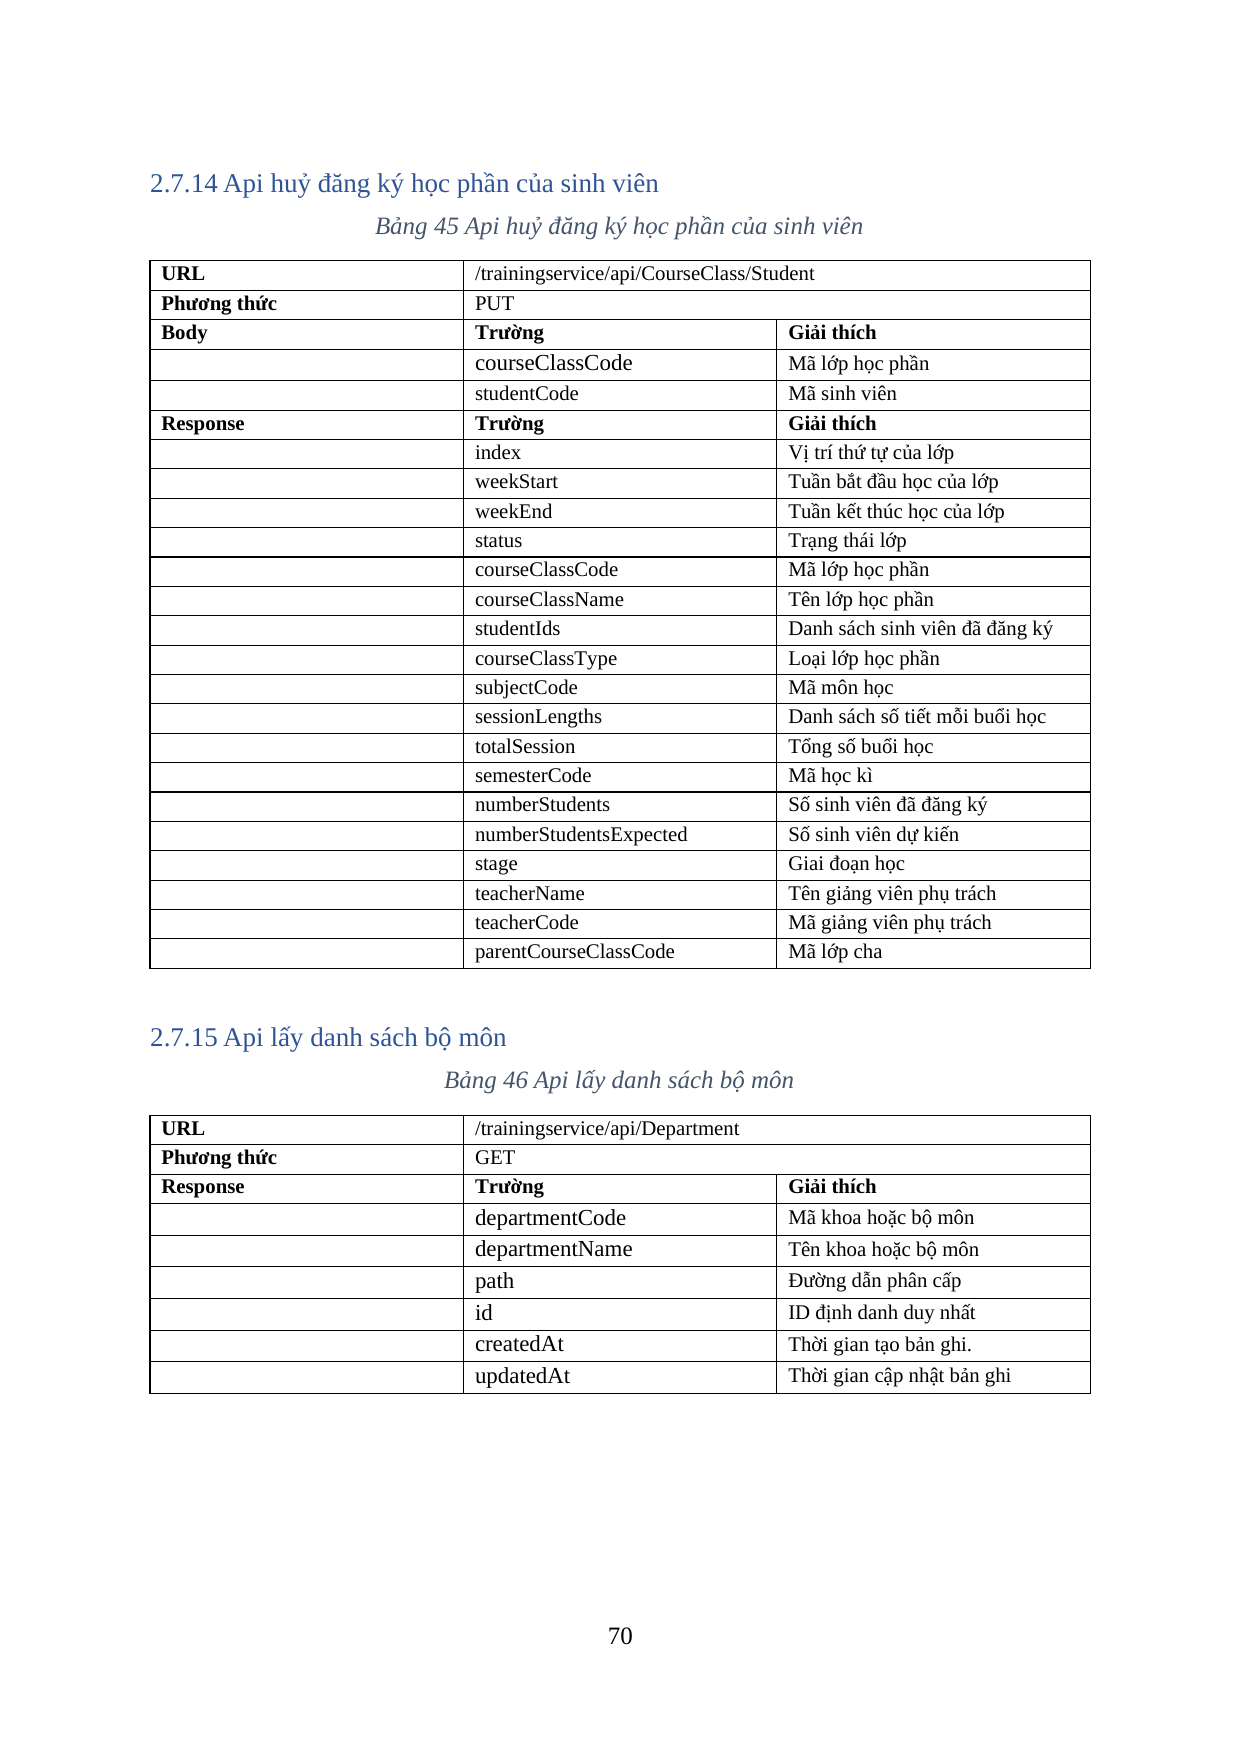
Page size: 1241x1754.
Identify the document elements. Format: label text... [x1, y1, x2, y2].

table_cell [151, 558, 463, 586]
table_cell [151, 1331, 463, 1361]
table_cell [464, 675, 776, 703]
table_cell Phương thức [151, 291, 463, 319]
text Bảng 45 Api huỷ đăng ký học phần của sinh viên [150, 211, 1090, 239]
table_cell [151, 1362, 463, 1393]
table_cell studentCode [464, 381, 776, 409]
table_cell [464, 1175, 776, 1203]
table_cell Mã sinh viên [777, 381, 1090, 409]
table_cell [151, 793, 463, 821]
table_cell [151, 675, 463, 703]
table_cell [151, 381, 463, 409]
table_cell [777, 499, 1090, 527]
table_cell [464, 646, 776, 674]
table_cell Trường [464, 411, 776, 439]
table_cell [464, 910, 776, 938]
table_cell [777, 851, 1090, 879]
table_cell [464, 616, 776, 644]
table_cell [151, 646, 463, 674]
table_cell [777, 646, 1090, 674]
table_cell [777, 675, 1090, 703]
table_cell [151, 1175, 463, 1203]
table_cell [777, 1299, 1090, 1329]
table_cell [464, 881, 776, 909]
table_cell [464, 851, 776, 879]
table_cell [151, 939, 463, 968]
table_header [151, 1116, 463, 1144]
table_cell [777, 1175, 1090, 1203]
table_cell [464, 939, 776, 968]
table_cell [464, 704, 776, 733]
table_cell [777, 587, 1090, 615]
table_cell courseClassCode [464, 350, 776, 380]
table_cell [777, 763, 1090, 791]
table_cell Tuần bắt đầu học của lớp [777, 469, 1090, 498]
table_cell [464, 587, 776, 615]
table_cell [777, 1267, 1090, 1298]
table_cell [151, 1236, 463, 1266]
table_cell [151, 469, 463, 498]
subtitle 2.7.15 Api lấy danh sách bộ môn [150, 1021, 1090, 1052]
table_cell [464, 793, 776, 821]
table_cell Trường [464, 320, 776, 348]
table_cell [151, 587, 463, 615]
table_cell weekStart [464, 469, 776, 498]
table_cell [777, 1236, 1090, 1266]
table_header URL [151, 261, 463, 290]
table_cell Vị trí thứ tự của lớp [777, 440, 1090, 468]
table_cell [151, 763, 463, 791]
table_cell [151, 440, 463, 468]
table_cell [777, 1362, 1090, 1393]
text Bảng 46 Api lấy danh sách bộ môn [150, 1065, 1090, 1094]
table_cell Response [151, 411, 463, 439]
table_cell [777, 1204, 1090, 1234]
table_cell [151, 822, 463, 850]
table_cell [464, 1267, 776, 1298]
table_cell PUT [464, 291, 1090, 319]
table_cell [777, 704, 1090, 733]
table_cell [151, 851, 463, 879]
table_cell Giải thích [777, 411, 1090, 439]
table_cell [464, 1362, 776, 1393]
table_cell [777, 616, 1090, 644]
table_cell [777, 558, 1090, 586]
table_cell Giải thích [777, 320, 1090, 348]
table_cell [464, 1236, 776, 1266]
table_cell Mã lớp học phần [777, 350, 1090, 380]
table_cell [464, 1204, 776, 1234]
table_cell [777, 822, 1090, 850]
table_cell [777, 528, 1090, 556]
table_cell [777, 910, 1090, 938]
table_header /trainingservice/api/CourseClass/Student [464, 261, 1090, 290]
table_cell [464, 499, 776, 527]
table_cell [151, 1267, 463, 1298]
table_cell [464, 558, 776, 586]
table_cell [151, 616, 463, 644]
table_cell Body [151, 320, 463, 348]
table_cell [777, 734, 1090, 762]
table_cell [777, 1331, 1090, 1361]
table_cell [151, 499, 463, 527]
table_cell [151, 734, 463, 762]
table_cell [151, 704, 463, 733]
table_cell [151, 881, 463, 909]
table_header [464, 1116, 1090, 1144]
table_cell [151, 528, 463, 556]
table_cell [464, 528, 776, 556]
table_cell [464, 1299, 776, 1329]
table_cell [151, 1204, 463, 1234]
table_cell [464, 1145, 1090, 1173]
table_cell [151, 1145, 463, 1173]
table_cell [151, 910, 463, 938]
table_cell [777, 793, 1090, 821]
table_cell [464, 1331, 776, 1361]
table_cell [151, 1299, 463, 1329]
subtitle 2.7.14 Api huỷ đăng ký học phần của sinh viên [150, 167, 1090, 198]
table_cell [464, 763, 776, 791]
table_cell [151, 350, 463, 380]
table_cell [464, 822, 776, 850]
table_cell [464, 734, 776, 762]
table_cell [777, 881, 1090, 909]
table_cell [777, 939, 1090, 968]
table_cell index [464, 440, 776, 468]
